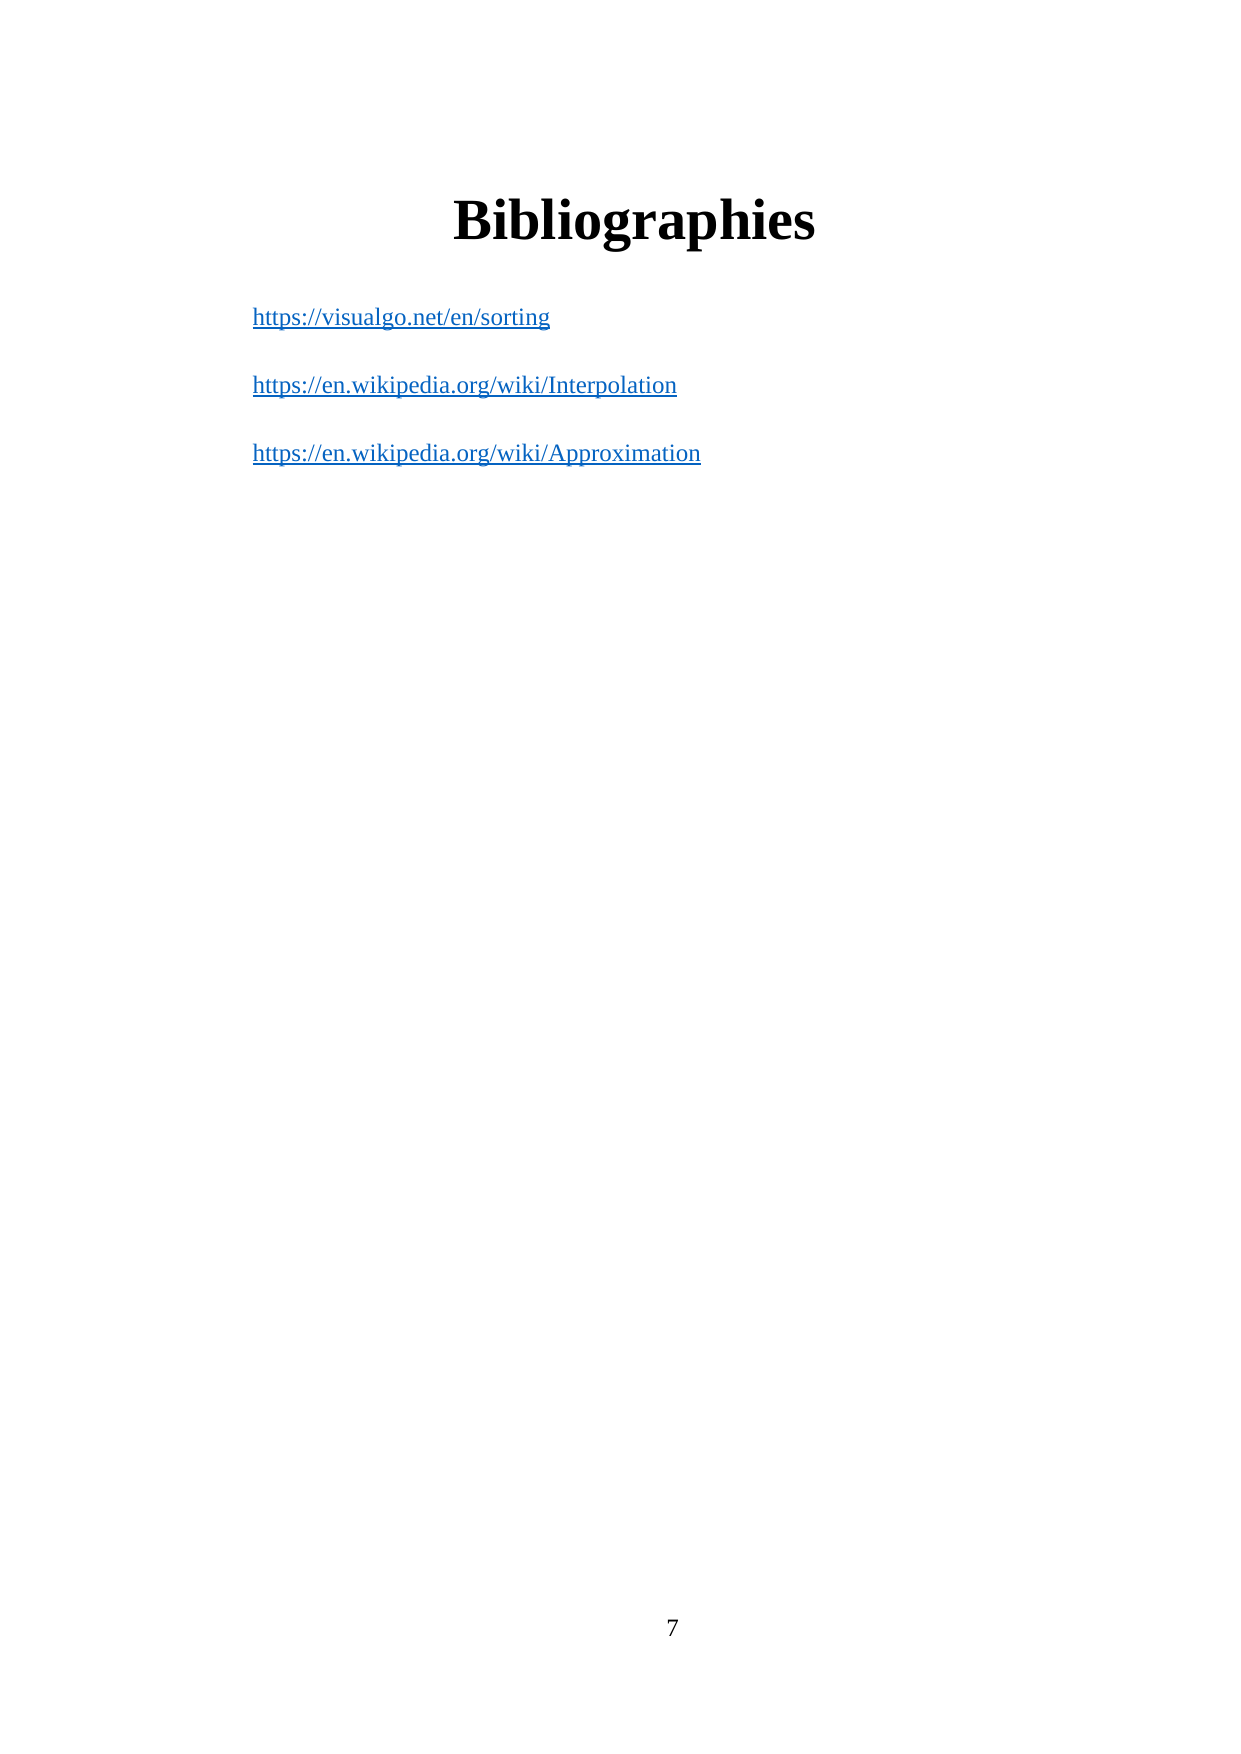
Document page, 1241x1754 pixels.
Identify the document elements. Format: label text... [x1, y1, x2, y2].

subtitle Bibliographies [177, 185, 1092, 252]
text https://en.wikipedia.org/wiki/Approximation [177, 438, 1092, 467]
text https://visualgo.net/en/sorting [177, 302, 1092, 331]
text https://en.wikipedia.org/wiki/Interpolation [177, 370, 1092, 399]
